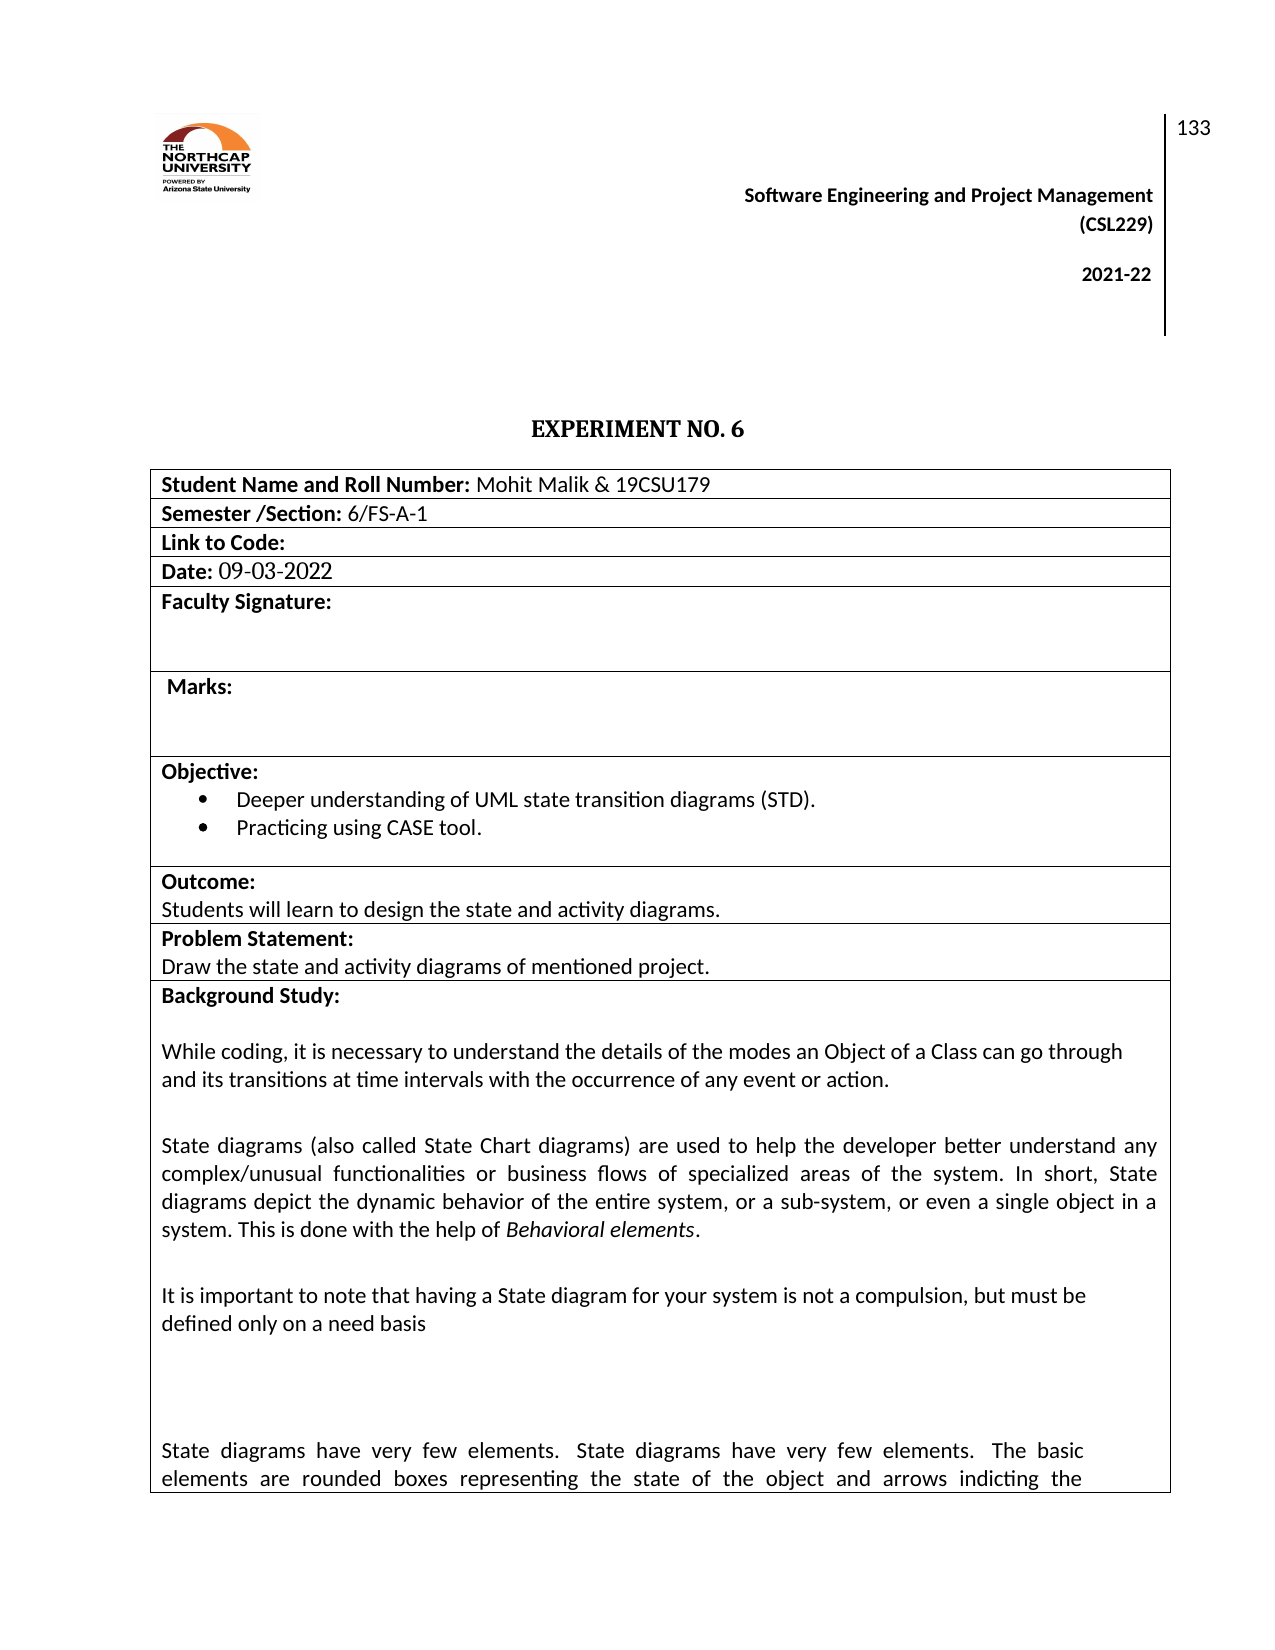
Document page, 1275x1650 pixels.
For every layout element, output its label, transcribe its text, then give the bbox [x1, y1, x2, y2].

table_cell Objective: Deeper understanding of UML state transition diagrams (STD). Practicing using CASE tool. [151, 757, 1170, 866]
table_cell Problem Statement: Draw the state and activity diagrams of mentioned project. [151, 924, 1170, 980]
table_cell Outcome: Students will learn to design the state and activity diagrams. [151, 867, 1170, 923]
table_cell Semester /Section: 6/FS-A-1 [151, 499, 1170, 527]
table_cell Link to Code: [151, 528, 1170, 556]
table_cell Date: 09-03-2022 [151, 557, 1170, 586]
table_header Student Name and Roll Number: Mohit Malik & 19CSU179 [151, 470, 1170, 498]
table_cell Faculty Signature: [151, 587, 1170, 671]
text EXPERIMENT NO. 6 [150, 415, 1125, 444]
table_cell Marks: [151, 672, 1170, 756]
picture [155, 113, 260, 202]
